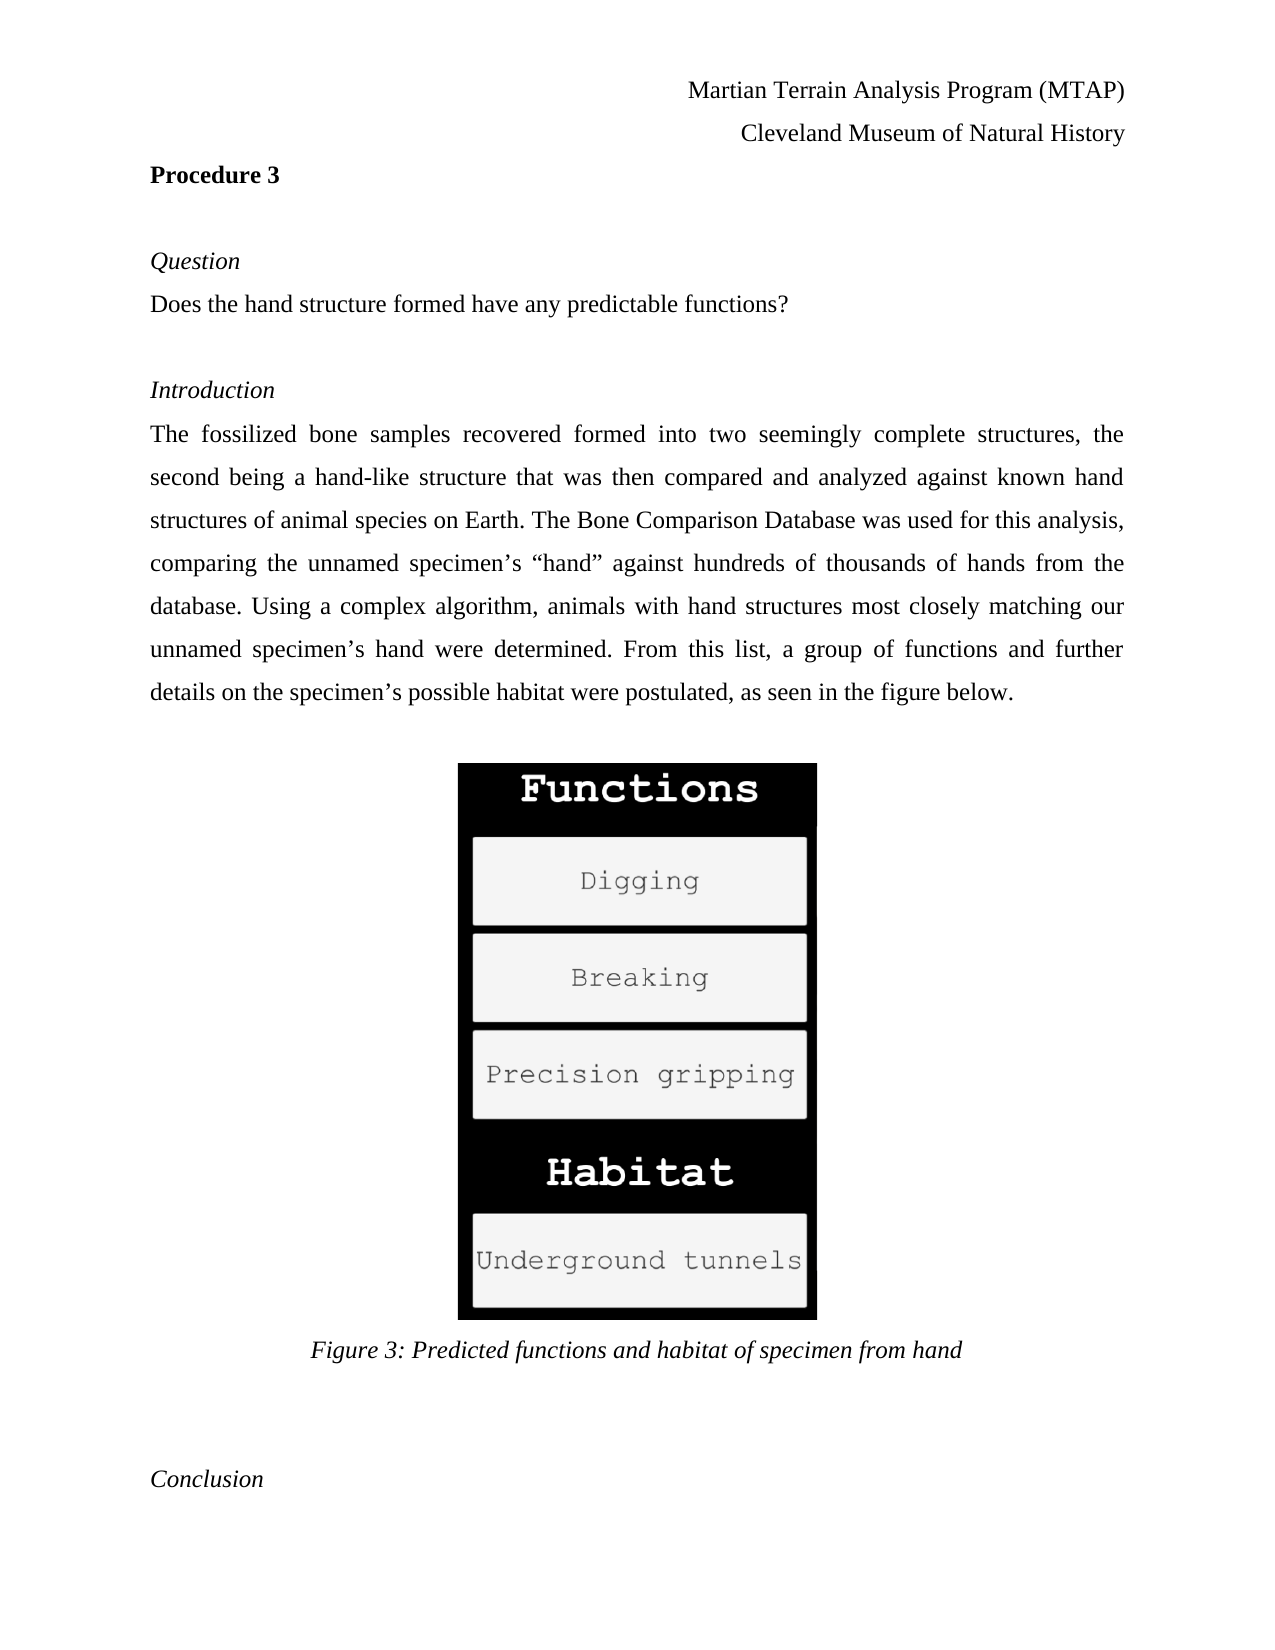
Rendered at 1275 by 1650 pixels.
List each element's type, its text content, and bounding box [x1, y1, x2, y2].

text Procedure 3 [150, 160, 1125, 189]
text Does the hand structure formed have any predictable functions? [150, 289, 1125, 318]
text Conclusion [150, 1464, 1125, 1493]
text The fossilized bone samples recovered formed into two seemingly complete structures, the second being a hand-like structure that was then compared and analyzed against known hand structures of animal species on Earth. The Bone Comparison Database was used for this analysis, comparing the unnamed specimen’s “hand” against hundreds of thousands of hands from the database. Using a complex algorithm, animals with hand structures most closely matching our unnamed specimen’s hand were determined. From this list, a group of functions and further details on the specimen’s possible habitat were postulated, as seen in the figure below. [150, 419, 1125, 706]
text Figure 3: Predicted functions and habitat of specimen from hand [150, 1335, 1125, 1364]
text Question [150, 246, 1125, 275]
text Introduction [150, 376, 1125, 404]
picture [457, 763, 818, 1320]
